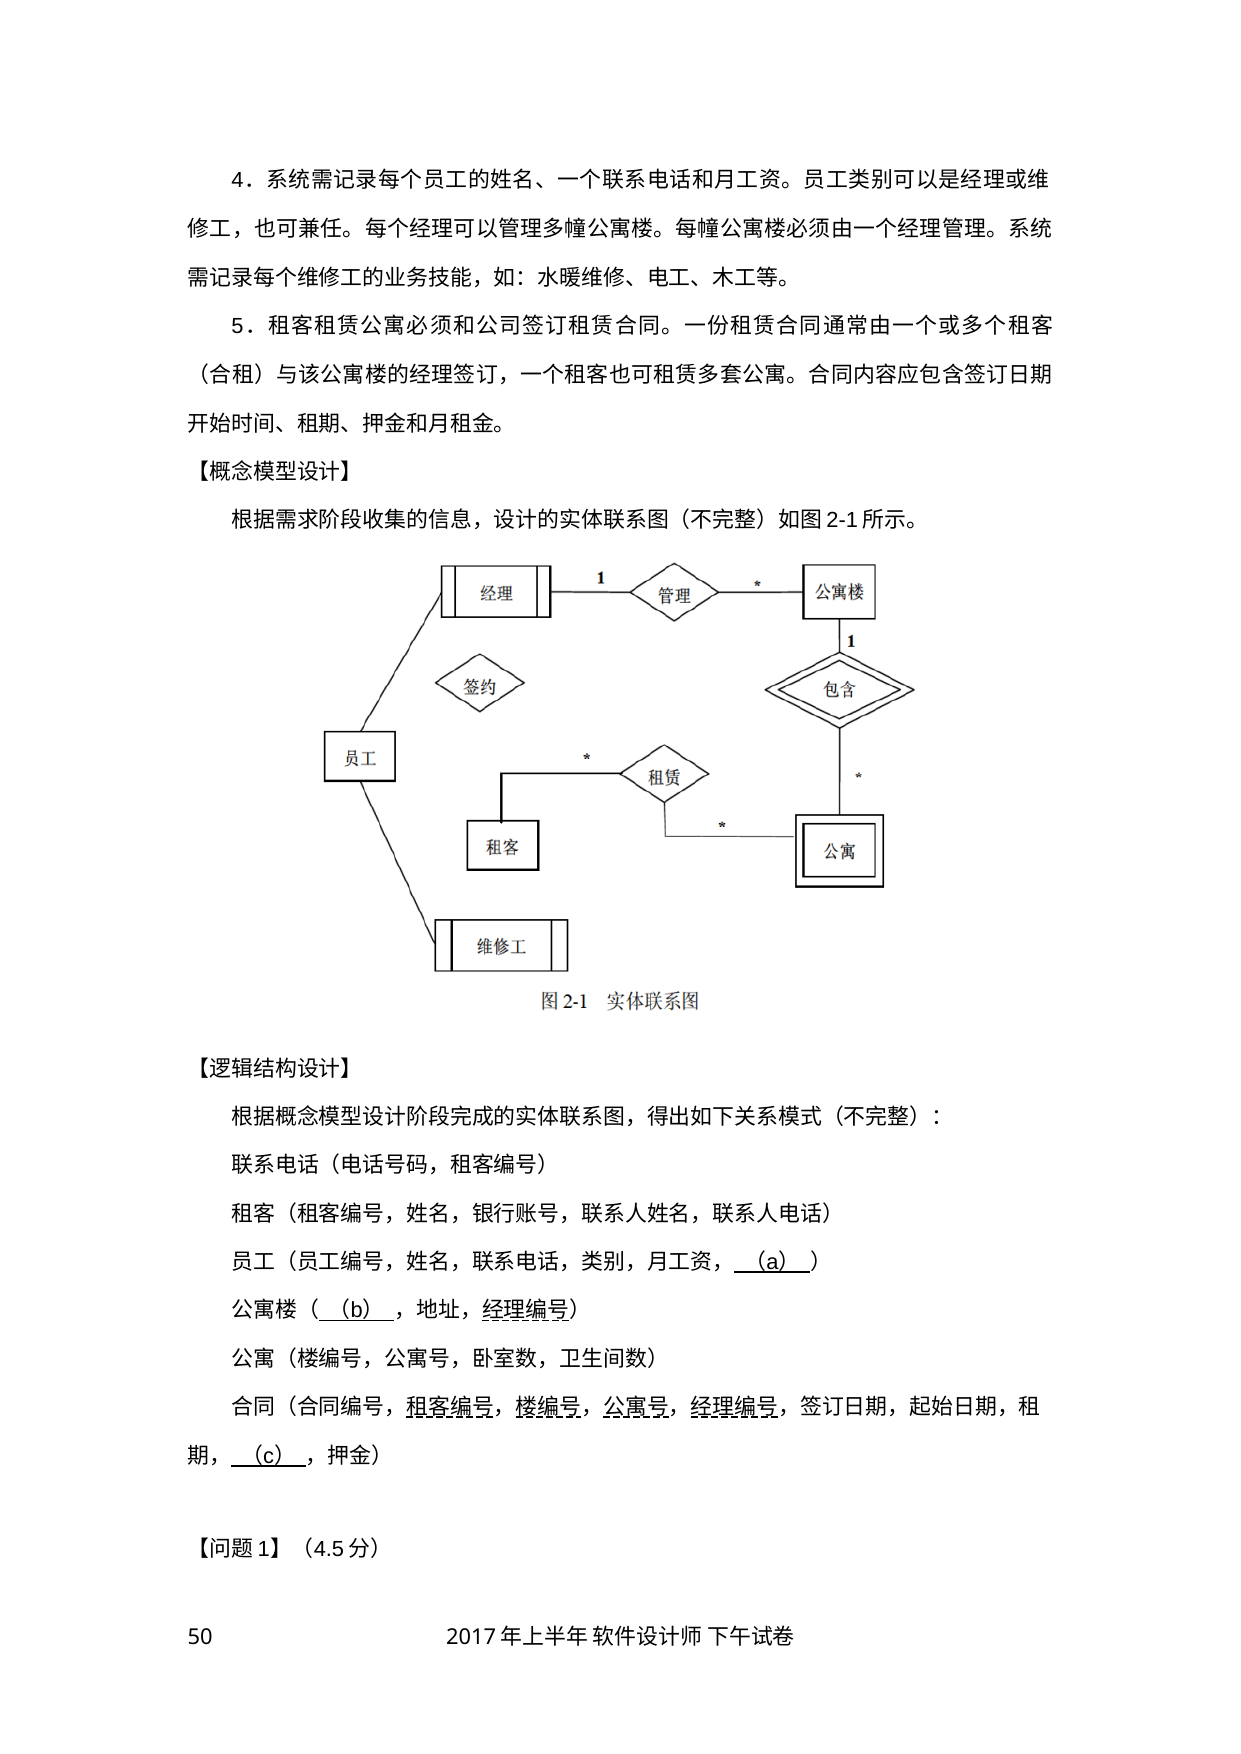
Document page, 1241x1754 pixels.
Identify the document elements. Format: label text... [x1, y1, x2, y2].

text 公寓楼（ （b） ，地址，经理编号） [187, 1292, 1053, 1324]
text 员工（员工编号，姓名，联系电话，类别，月工资， （a） ） [187, 1244, 1053, 1276]
text 公寓（楼编号，公寓号，卧室数，卫生间数） [187, 1340, 1053, 1373]
text 联系电话（电话号码，租客编号） [187, 1147, 1053, 1179]
text 【问题1】（4.5分） [187, 1531, 1053, 1563]
text 根据需求阶段收集的信息，设计的实体联系图（不完整）如图2-1所示。 [187, 502, 1053, 534]
text 根据概念模型设计阶段完成的实体联系图，得出如下关系模式（不完整）： [187, 1099, 1053, 1131]
text 5．租客租赁公寓必须和公司签订租赁合同。一份租赁合同通常由一个或多个租客（合租）与该公寓楼的经理签订，一个租客也可租赁多套公寓。合同内容应包含签订日期、开始时间、租期、押金和月租金。 [187, 308, 1053, 438]
text 【逻辑结构设计】 [187, 1050, 1053, 1083]
text 合同（合同编号，租客编号，楼编号，公寓号，经理编号，签订日期，起始日期，租期， （c） ，押金） [187, 1389, 1053, 1470]
text 租客（租客编号，姓名，银行账号，联系人姓名，联系人电话） [187, 1195, 1053, 1228]
text 4．系统需记录每个员工的姓名、一个联系电话和月工资。员工类别可以是经理或维修工，也可兼任。每个经理可以管理多幢公寓楼。每幢公寓楼必须由一个经理管理。系统需记录每个维修工的业务技能，如：水暖维修、电工、木工等。 [187, 162, 1053, 292]
text 【概念模型设计】 [187, 454, 1053, 486]
picture [319, 550, 921, 1017]
